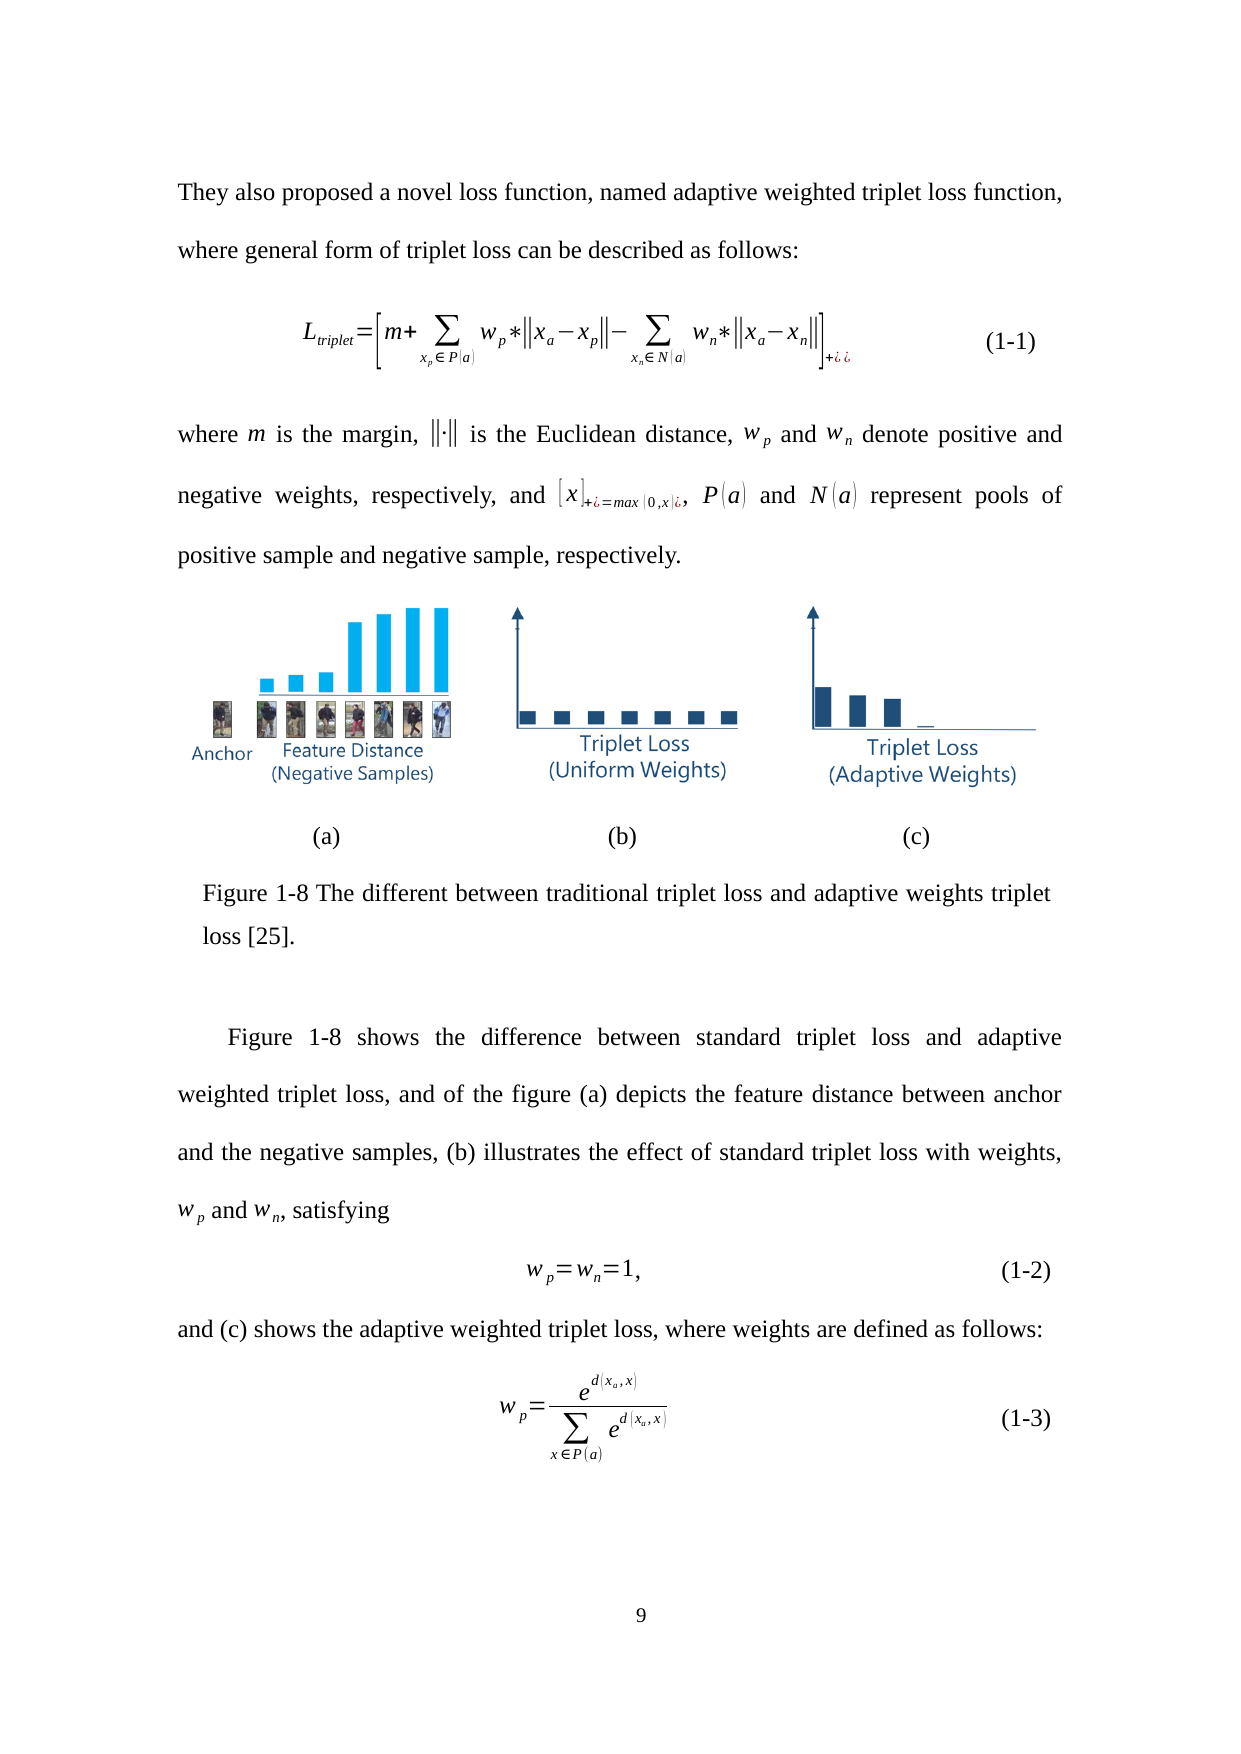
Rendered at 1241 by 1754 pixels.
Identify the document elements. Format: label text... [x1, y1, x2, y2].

table_header , [177, 1254, 990, 1314]
picture [500, 600, 745, 789]
table_header [177, 1372, 990, 1492]
table_header (1-1) [974, 292, 1062, 418]
table_header [177, 598, 475, 821]
table_cell (b) [475, 821, 769, 878]
text where is the margin, is the Euclidean distance, and denote positive and negative weights, respectively, and , and represent pools of positive sample and negative sample, respectively. [177, 418, 1063, 569]
table_header (1-2) [990, 1254, 1062, 1314]
table_header (1-3) [990, 1372, 1062, 1492]
table_cell (a) [177, 821, 475, 878]
table_header [475, 598, 769, 821]
picture [791, 600, 1041, 790]
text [177, 177, 1063, 263]
picture [188, 597, 465, 792]
table_cell (c) [769, 821, 1063, 878]
table_header [177, 292, 974, 418]
table_header [769, 598, 1063, 821]
text and (c) shows the adaptive weighted triplet loss, where weights are defined as follows: [177, 1314, 1063, 1343]
table_cell Figure 1-8 The different between traditional triplet loss and adaptive weights triplet loss [25]. [177, 878, 1063, 1022]
text Figure 1-8 shows the difference between standard triplet loss and adaptive weighted triplet loss, and of the figure (a) depicts the feature distance between anchor and the negative samples, (b) illustrates the effect of standard triplet loss with weights, and , satisfying [177, 1022, 1063, 1226]
